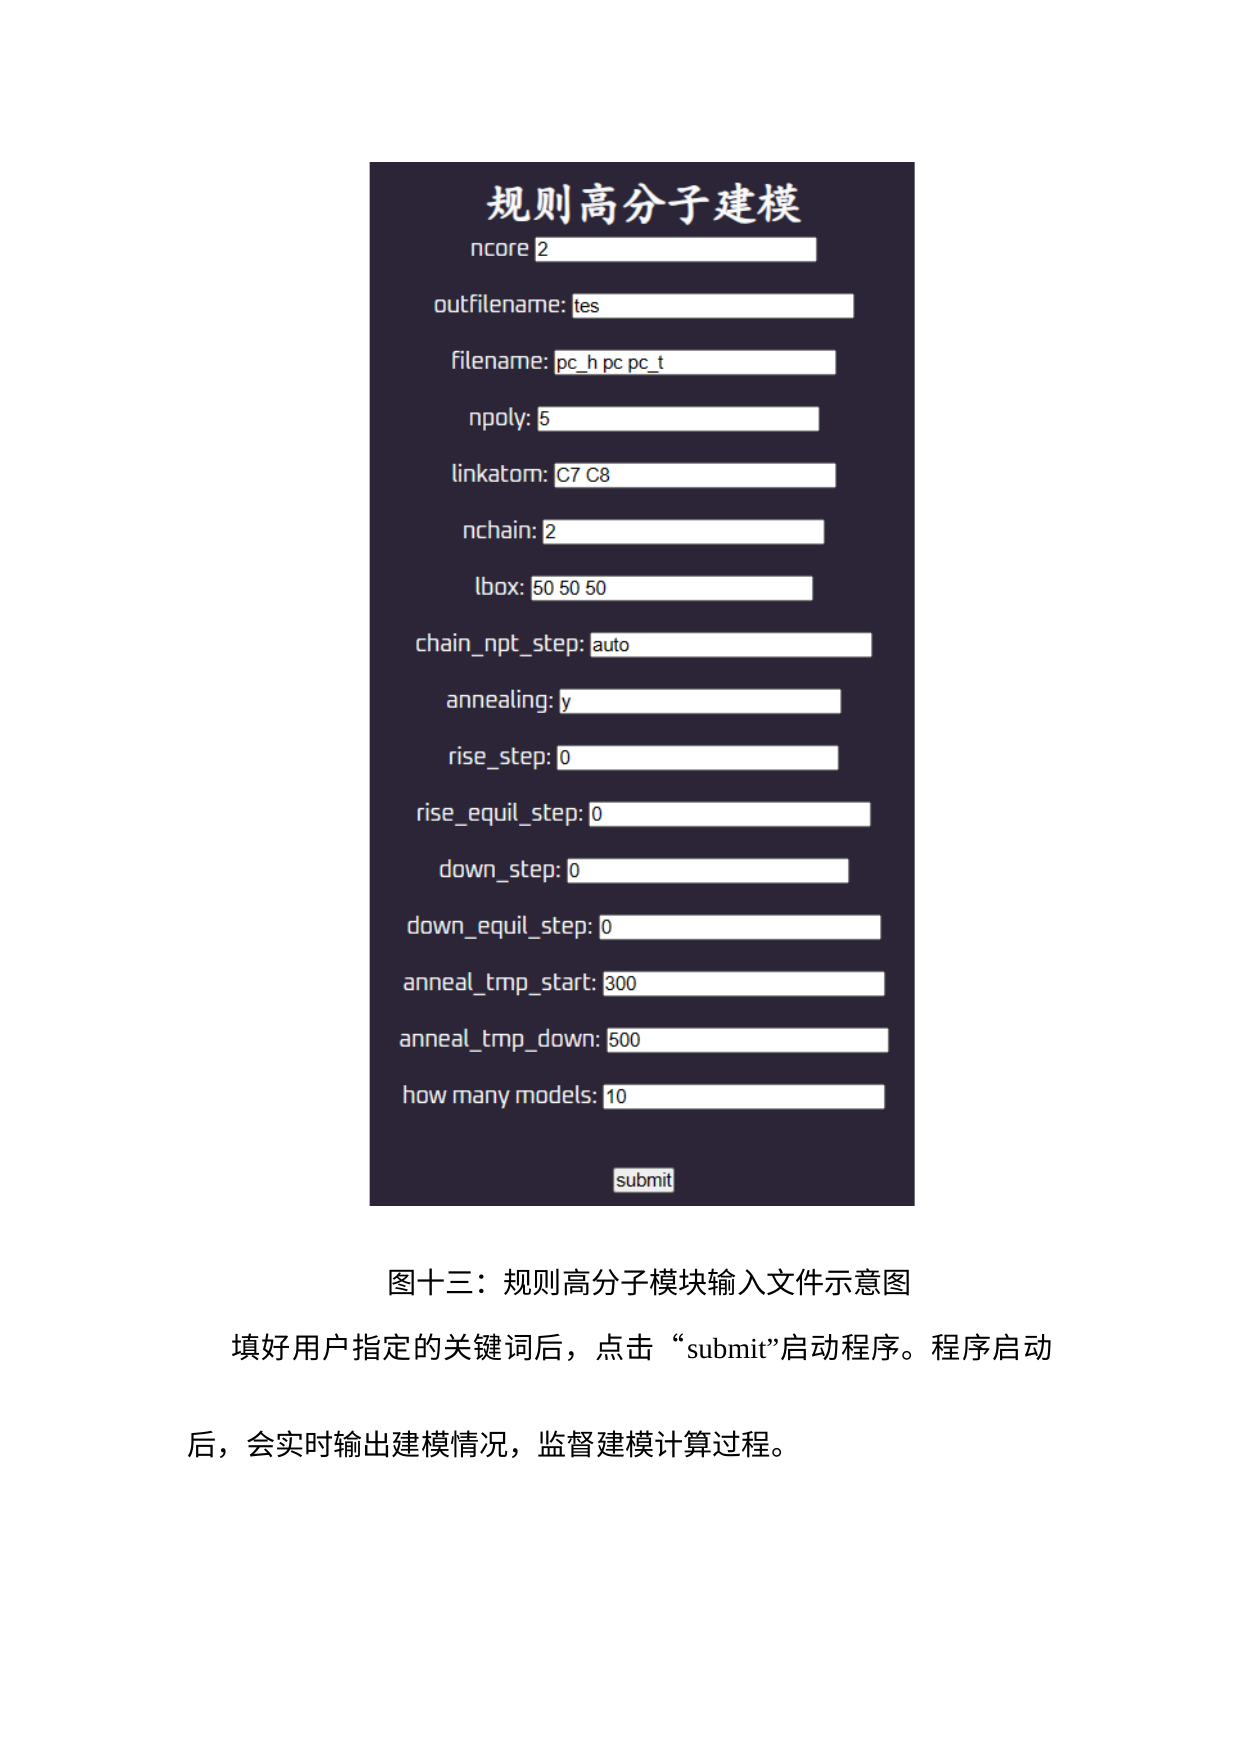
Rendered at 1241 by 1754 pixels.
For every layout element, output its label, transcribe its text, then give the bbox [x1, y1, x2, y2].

picture [369, 162, 915, 1206]
text 填好用户指定的关键词后，点击“submit”启动程序。程序启动后，会实时输出建模情况，监督建模计算过程。 [187, 1313, 1053, 1475]
text 图十三：规则高分子模块输入文件示意图 [187, 1248, 1053, 1313]
